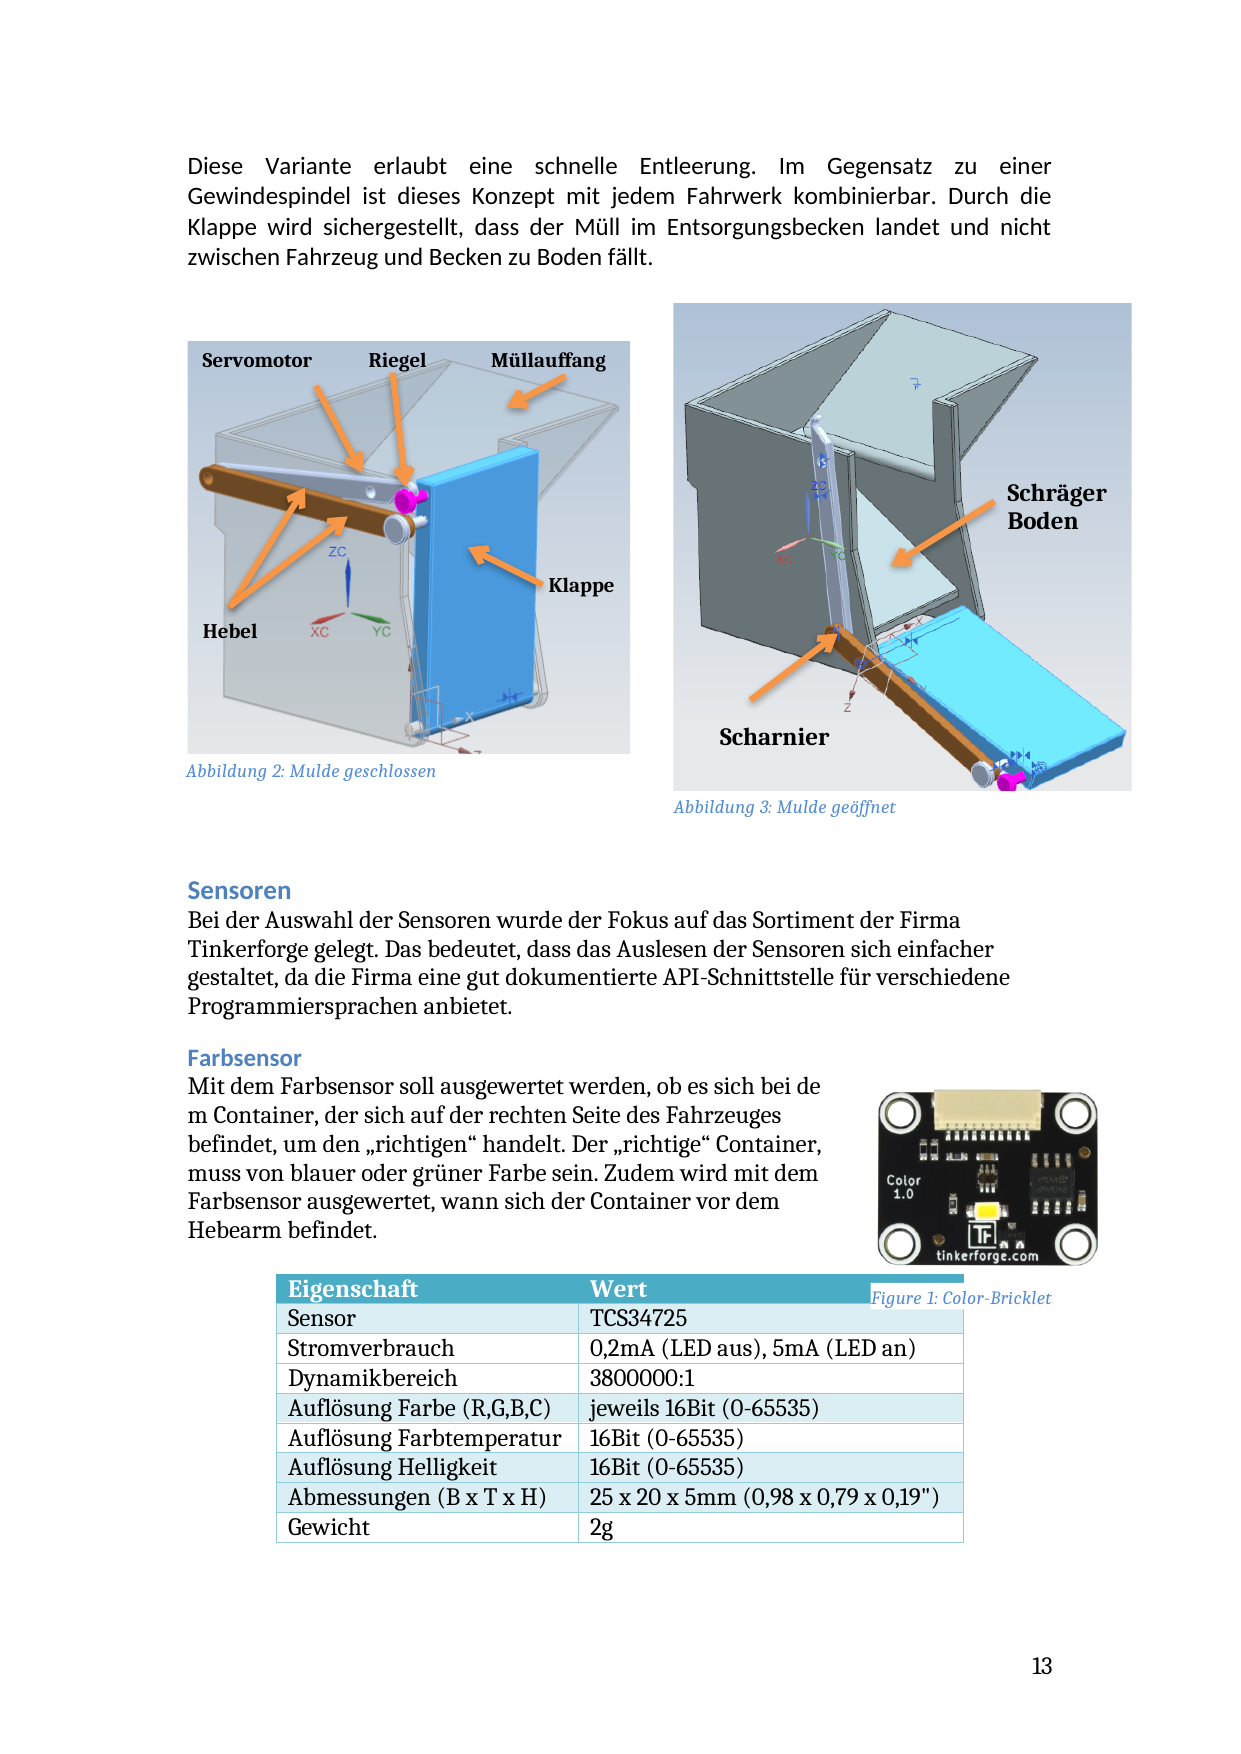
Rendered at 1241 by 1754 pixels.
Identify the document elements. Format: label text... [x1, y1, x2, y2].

subtitle Farbsensor [187, 1042, 1053, 1072]
table_cell Auflösung Farbe (R,G,B,C) [277, 1394, 578, 1422]
table_header Eigenschaft [277, 1275, 578, 1303]
table_cell jeweils 16Bit (0-65535) [579, 1394, 963, 1422]
table_cell Sensor [277, 1304, 578, 1333]
text Bei der Auswahl der Sensoren wurde der Fokus auf das Sortiment der Firma Tinkerforge gelegt. Das bedeutet, dass das Auslesen der Sensoren sich einfacher gestaltet, da die Firma eine gut dokumentierte API-Schnittstelle für verschiedene Programmiersprachen anbietet. [187, 906, 1053, 1021]
table_cell Auflösung Helligkeit [277, 1453, 578, 1482]
table_cell 16Bit (0-65535) [579, 1424, 963, 1452]
table_cell TCS34725 [579, 1304, 963, 1333]
table_cell 16Bit (0-65535) [579, 1453, 963, 1482]
table_cell Stromverbrauch [277, 1334, 578, 1363]
table_cell Abmessungen (B x T x H) [277, 1483, 578, 1512]
table_cell 2g [579, 1513, 963, 1542]
picture [673, 303, 1132, 791]
table_cell 3800000:1 [579, 1364, 963, 1393]
text Mit dem Farbsensor soll ausgewertet werden, ob es sich bei de [187, 1072, 1053, 1101]
text m Container, der sich auf der rechten Seite des Fahrzeuges befindet, um den „richtigen“ handelt. Der „richtige“ Container, muss von blauer oder grüner Farbe sein. Zudem wird mit dem Farbsensor ausgewertet, wann sich der Container vor dem Hebearm befindet. [187, 1101, 870, 1245]
text Diese Variante erlaubt eine schnelle Entleerung. Im Gegensatz zu einer Gewindespindel ist dieses Konzept mit jedem Fahrwerk kombinierbar. Durch die Klappe wird sichergestellt, dass der Müll im Entsorgungsbecken landet und nicht zwischen Fahrzeug und Becken zu Boden fällt. [187, 150, 1053, 272]
table_cell Dynamikbereich [277, 1364, 578, 1393]
picture [187, 341, 631, 754]
picture [870, 1083, 1108, 1274]
subtitle Sensoren [187, 873, 1053, 906]
table_cell 25 x 20 x 5mm (0,98 x 0,79 x 0,19") [579, 1483, 963, 1512]
table_cell Auflösung Farbtemperatur [277, 1424, 578, 1452]
table_cell 0,2mA (LED aus), 5mA (LED an) [579, 1334, 963, 1363]
table_header Wert [579, 1275, 963, 1303]
table_cell Gewicht [277, 1513, 578, 1542]
